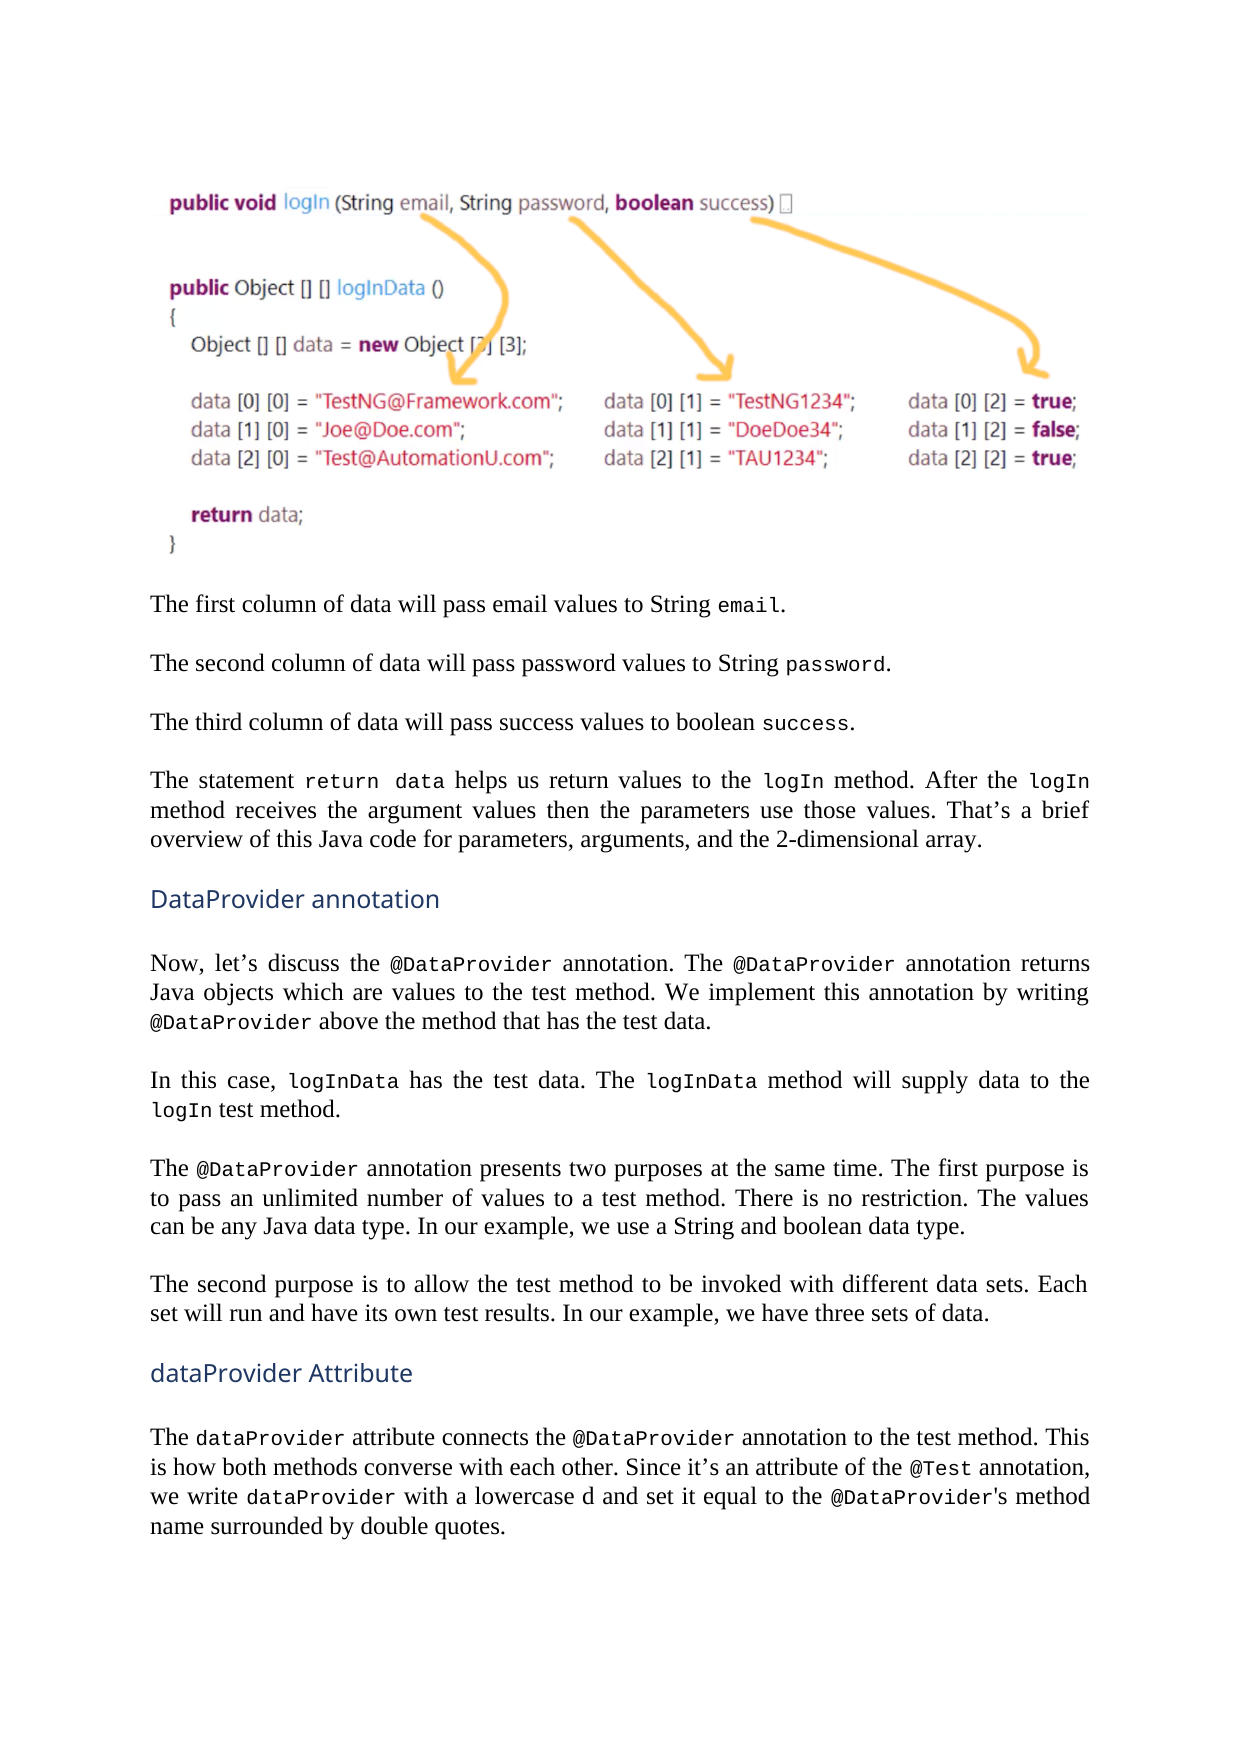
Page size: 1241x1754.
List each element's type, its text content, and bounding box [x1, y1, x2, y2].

text The third column of data will pass success values to boolean success. [150, 707, 1090, 736]
text The second purpose is to allow the test method to be invoked with different data sets. Each set will run and have its own test results. In our example, we have three sets of data. [150, 1269, 1090, 1327]
text In this case, logInData has the test data. The logInData method will supply data to the logIn test method. [150, 1065, 1090, 1124]
subtitle dataProvider Attribute [150, 1356, 1090, 1390]
text The dataProvider attribute connects the @DataProvider annotation to the test method. This is how both methods converse with each other. Since it’s an attribute of the @Test annotation, we write dataProvider with a lowercase d and set it equal to the @DataProvider's method name surrounded by double quotes. [150, 1422, 1090, 1539]
text The first column of data will pass email values to String email. [150, 589, 1090, 619]
text The second column of data will pass password values to String password. [150, 648, 1090, 678]
text Now, let’s discuss the @DataProvider annotation. The @DataProvider annotation returns Java objects which are values to the test method. We implement this annotation by writing @DataProvider above the method that has the test data. [150, 948, 1090, 1036]
subtitle DataProvider annotation [150, 882, 1090, 916]
picture [150, 180, 1091, 558]
text The @DataProvider annotation presents two purposes at the same time. The first purpose is to pass an unlimited number of values to a test method. There is no restriction. The values can be any Java data type. In our example, we use a String and boolean data type. [150, 1153, 1090, 1240]
text The statement return data helps us return values to the logIn method. After the logIn method receives the argument values then the parameters use those values. That’s a brief overview of this Java code for parameters, arguments, and the 2-dimensional array. [150, 766, 1090, 853]
